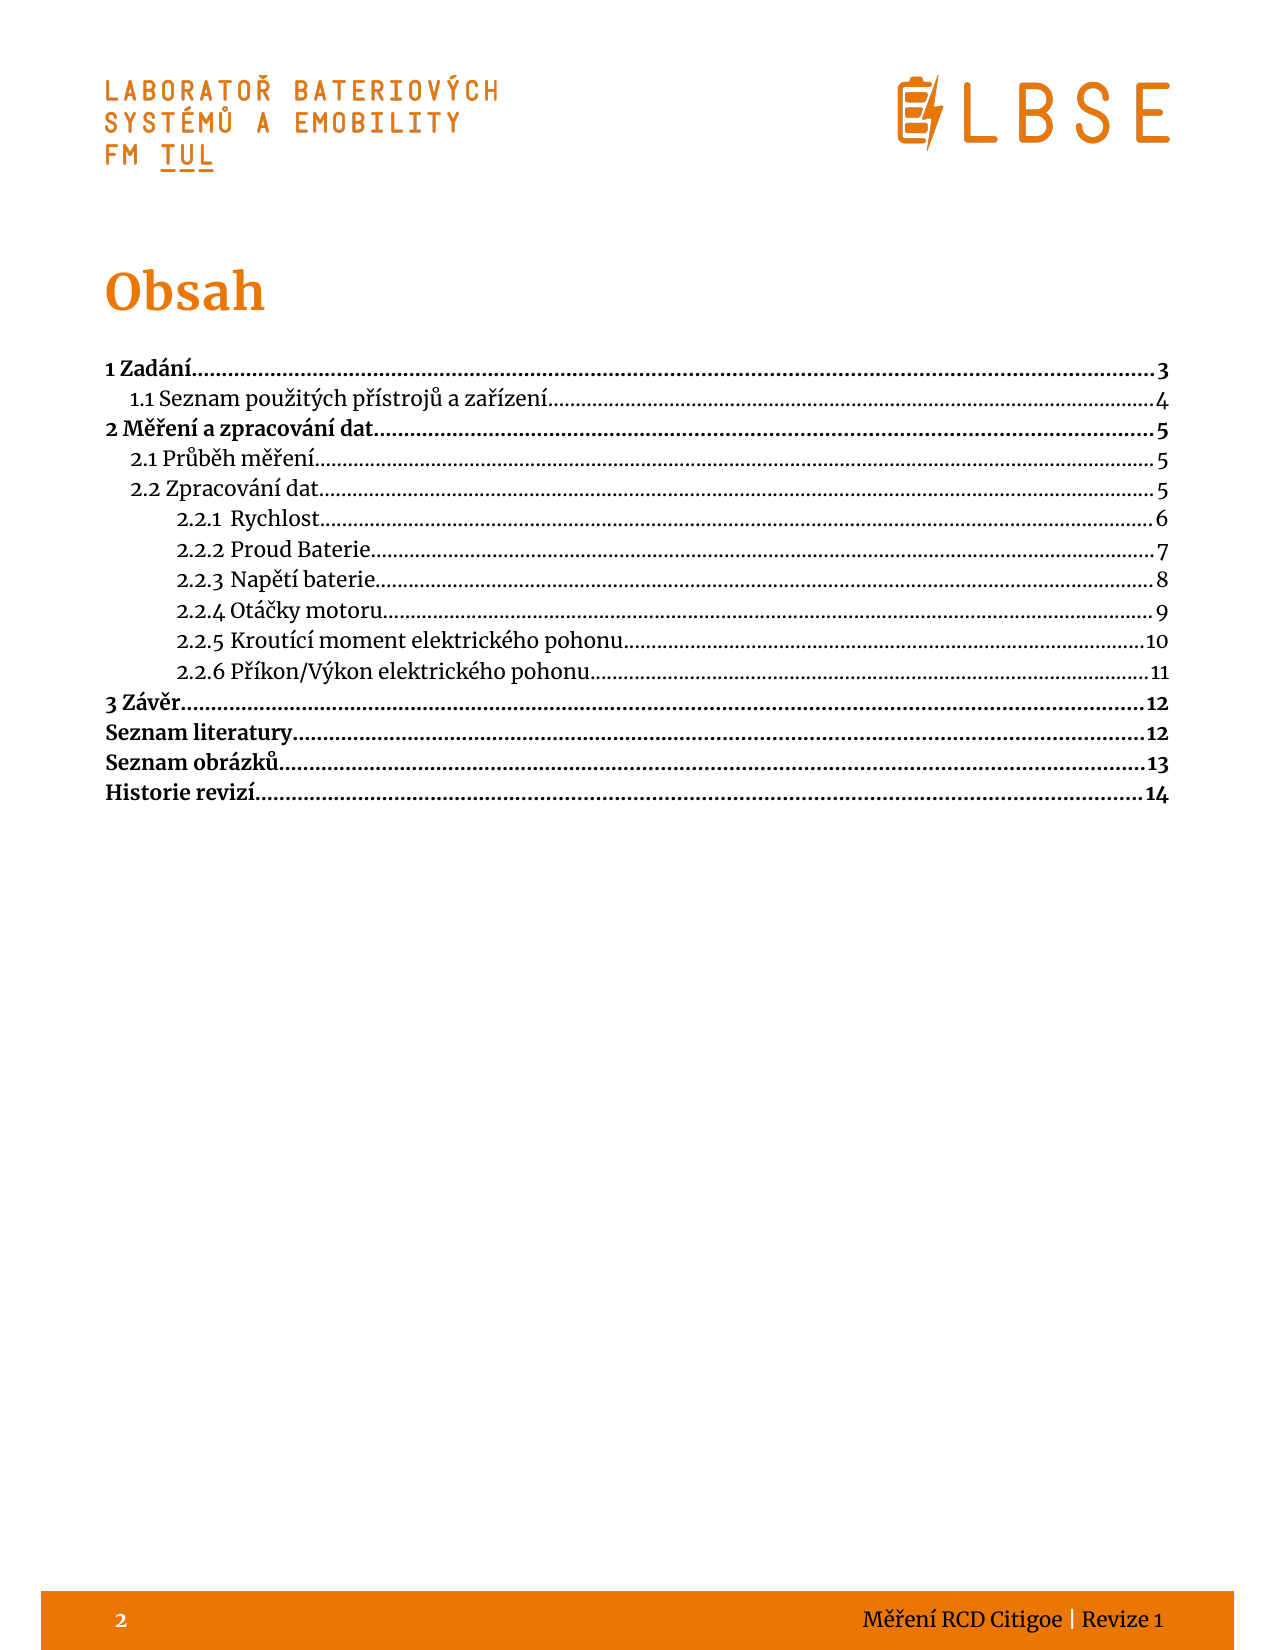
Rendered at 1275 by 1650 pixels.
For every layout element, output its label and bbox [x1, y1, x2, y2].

picture [897, 75, 1170, 151]
picture [105, 75, 497, 172]
